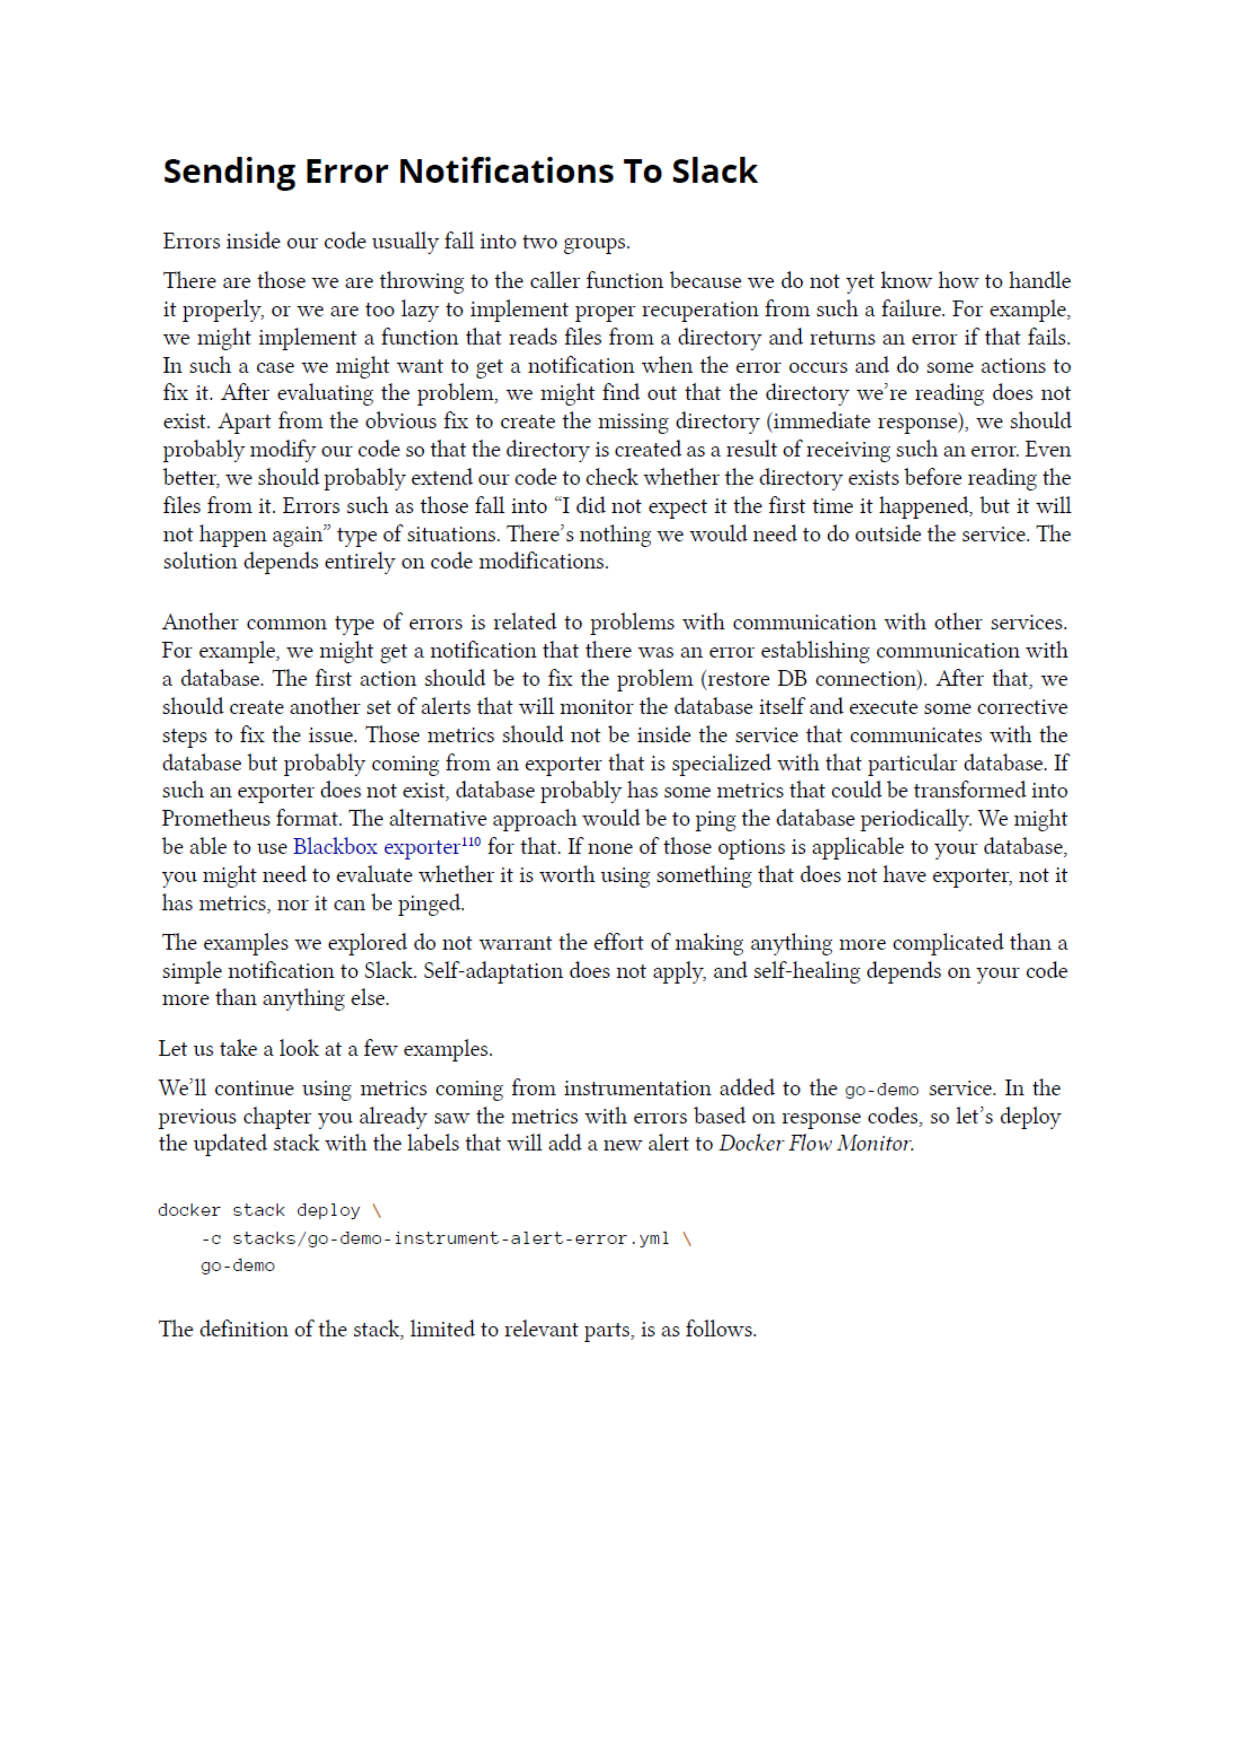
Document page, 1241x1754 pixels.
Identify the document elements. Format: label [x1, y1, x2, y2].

picture [150, 150, 1091, 581]
picture [150, 599, 1091, 1013]
picture [150, 1031, 1091, 1350]
